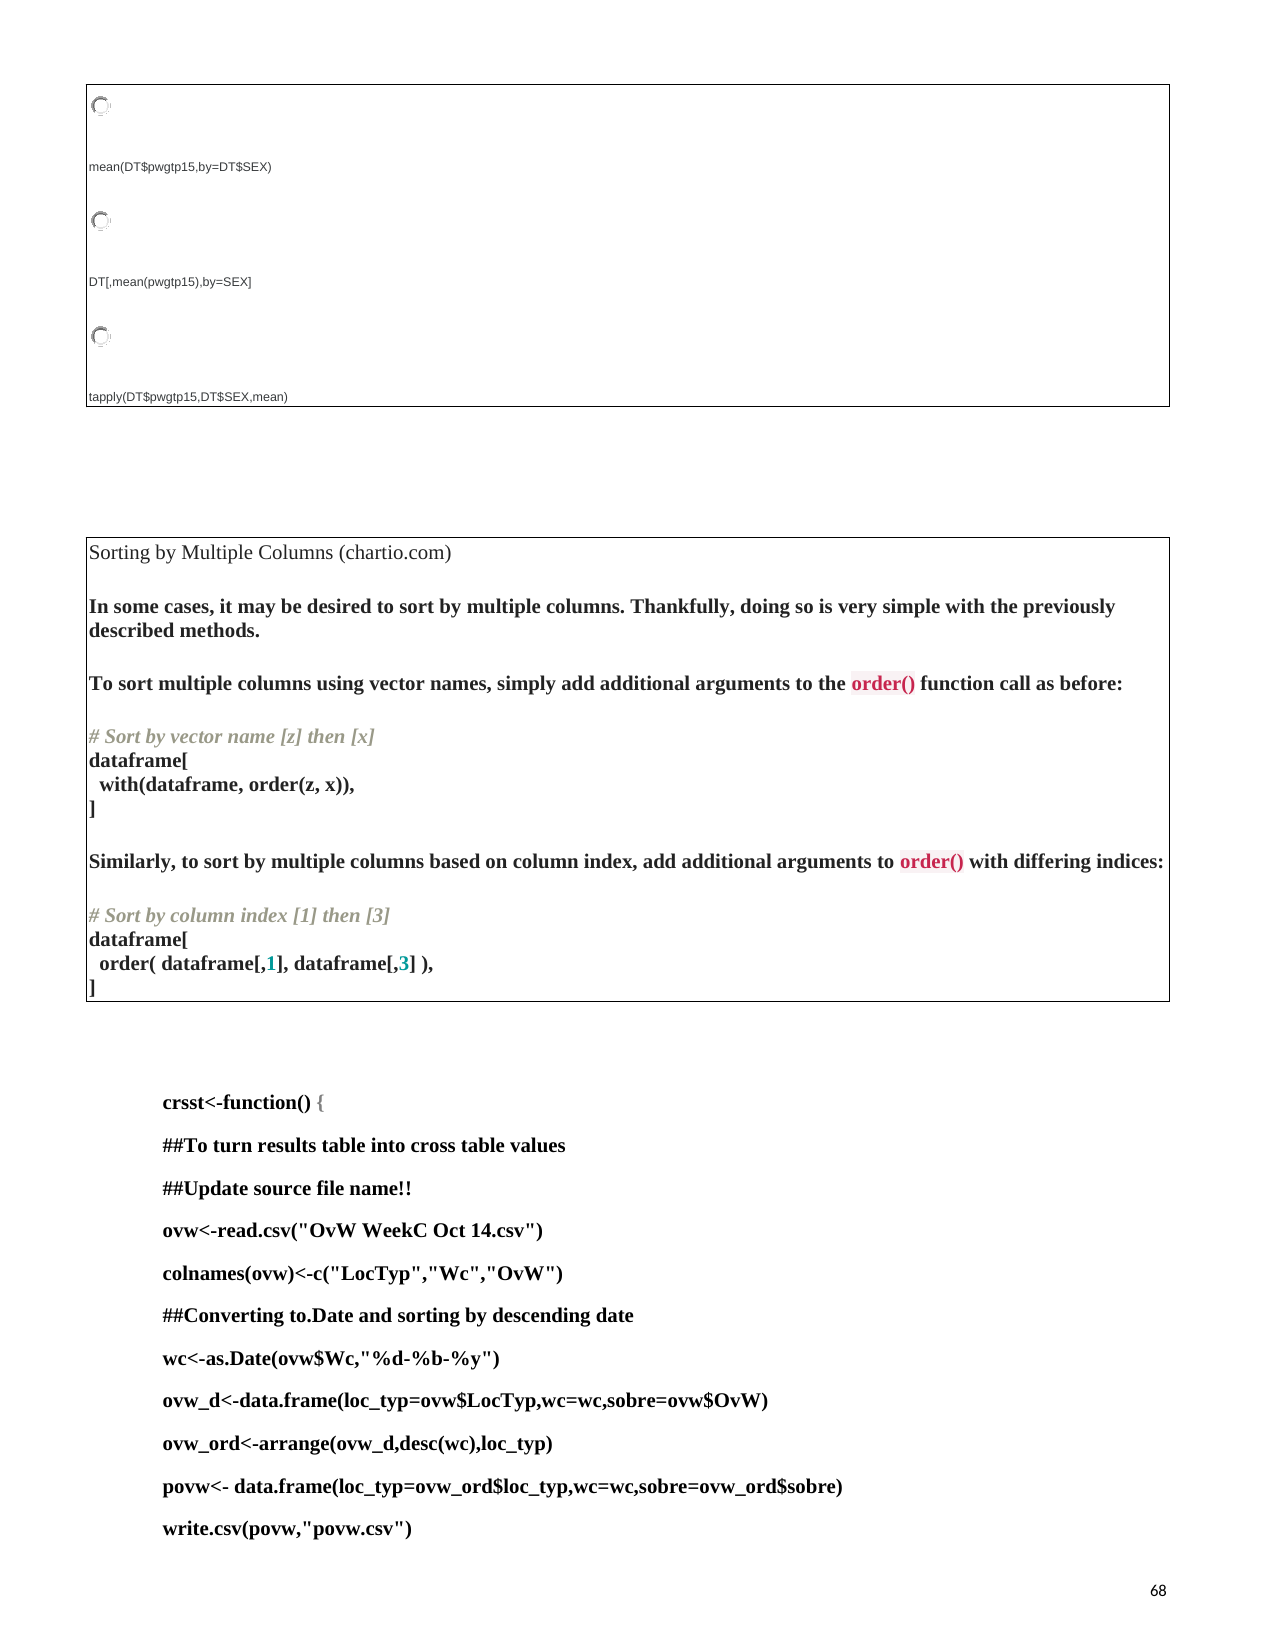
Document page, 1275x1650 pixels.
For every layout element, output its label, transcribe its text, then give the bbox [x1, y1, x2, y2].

text dataframe[ [89, 748, 1167, 772]
text colnames(ovw)<-c("LocTyp","Wc","OvW") [162, 1261, 1167, 1285]
text ovw_ord<-arrange(ovw_d,desc(wc),loc_typ) [162, 1431, 1167, 1455]
subtitle Sorting by Multiple Columns (chartio.com) [87, 538, 1169, 564]
text To sort multiple columns using vector names, simply add additional arguments to the order() function call as before: [87, 668, 1169, 695]
text # Sort by vector name [z] then [x] [87, 721, 1169, 748]
text tapply(DT$pwgtp15,DT$SEX,mean) [87, 370, 1169, 406]
text # Sort by column index [1] then [3] [87, 899, 1169, 927]
text ovw_d<-data.frame(loc_typ=ovw$LocTyp,wc=wc,sobre=ovw$OvW) [89, 1388, 1167, 1412]
text ##Converting to.Date and sorting by descending date [89, 1303, 1167, 1327]
text DT[,mean(pwgtp15),by=SEX] [87, 254, 1169, 289]
text ] [87, 972, 1169, 1001]
text write.csv(povw,"povw.csv") [162, 1516, 1167, 1540]
text order( dataframe[,1], dataframe[,3] ), [89, 951, 1167, 972]
text ##Update source file name!! [162, 1175, 1167, 1199]
text ovw<-read.csv("OvW WeekC Oct 14.csv") [89, 1218, 1167, 1242]
text with(dataframe, order(z, x)), [89, 772, 1167, 796]
text mean(DT$pwgtp15,by=DT$SEX) [87, 139, 1169, 174]
text ] [89, 796, 1167, 820]
text crsst<-function() { [162, 1090, 1167, 1114]
text Similarly, to sort by multiple columns based on column index, add additional arguments to order() with differing indices: [87, 846, 1169, 873]
text wc<-as.Date(ovw$Wc,"%d-%b-%y") [89, 1346, 1167, 1370]
text dataframe[ [89, 927, 1167, 951]
text ##To turn results table into cross table values [162, 1133, 1167, 1157]
text povw<- data.frame(loc_typ=ovw_ord$loc_typ,wc=wc,sobre=ovw_ord$sobre) [162, 1474, 1167, 1498]
text In some cases, it may be desired to sort by multiple columns. Thankfully, doing so is very simple with the previously described methods. [87, 590, 1169, 642]
